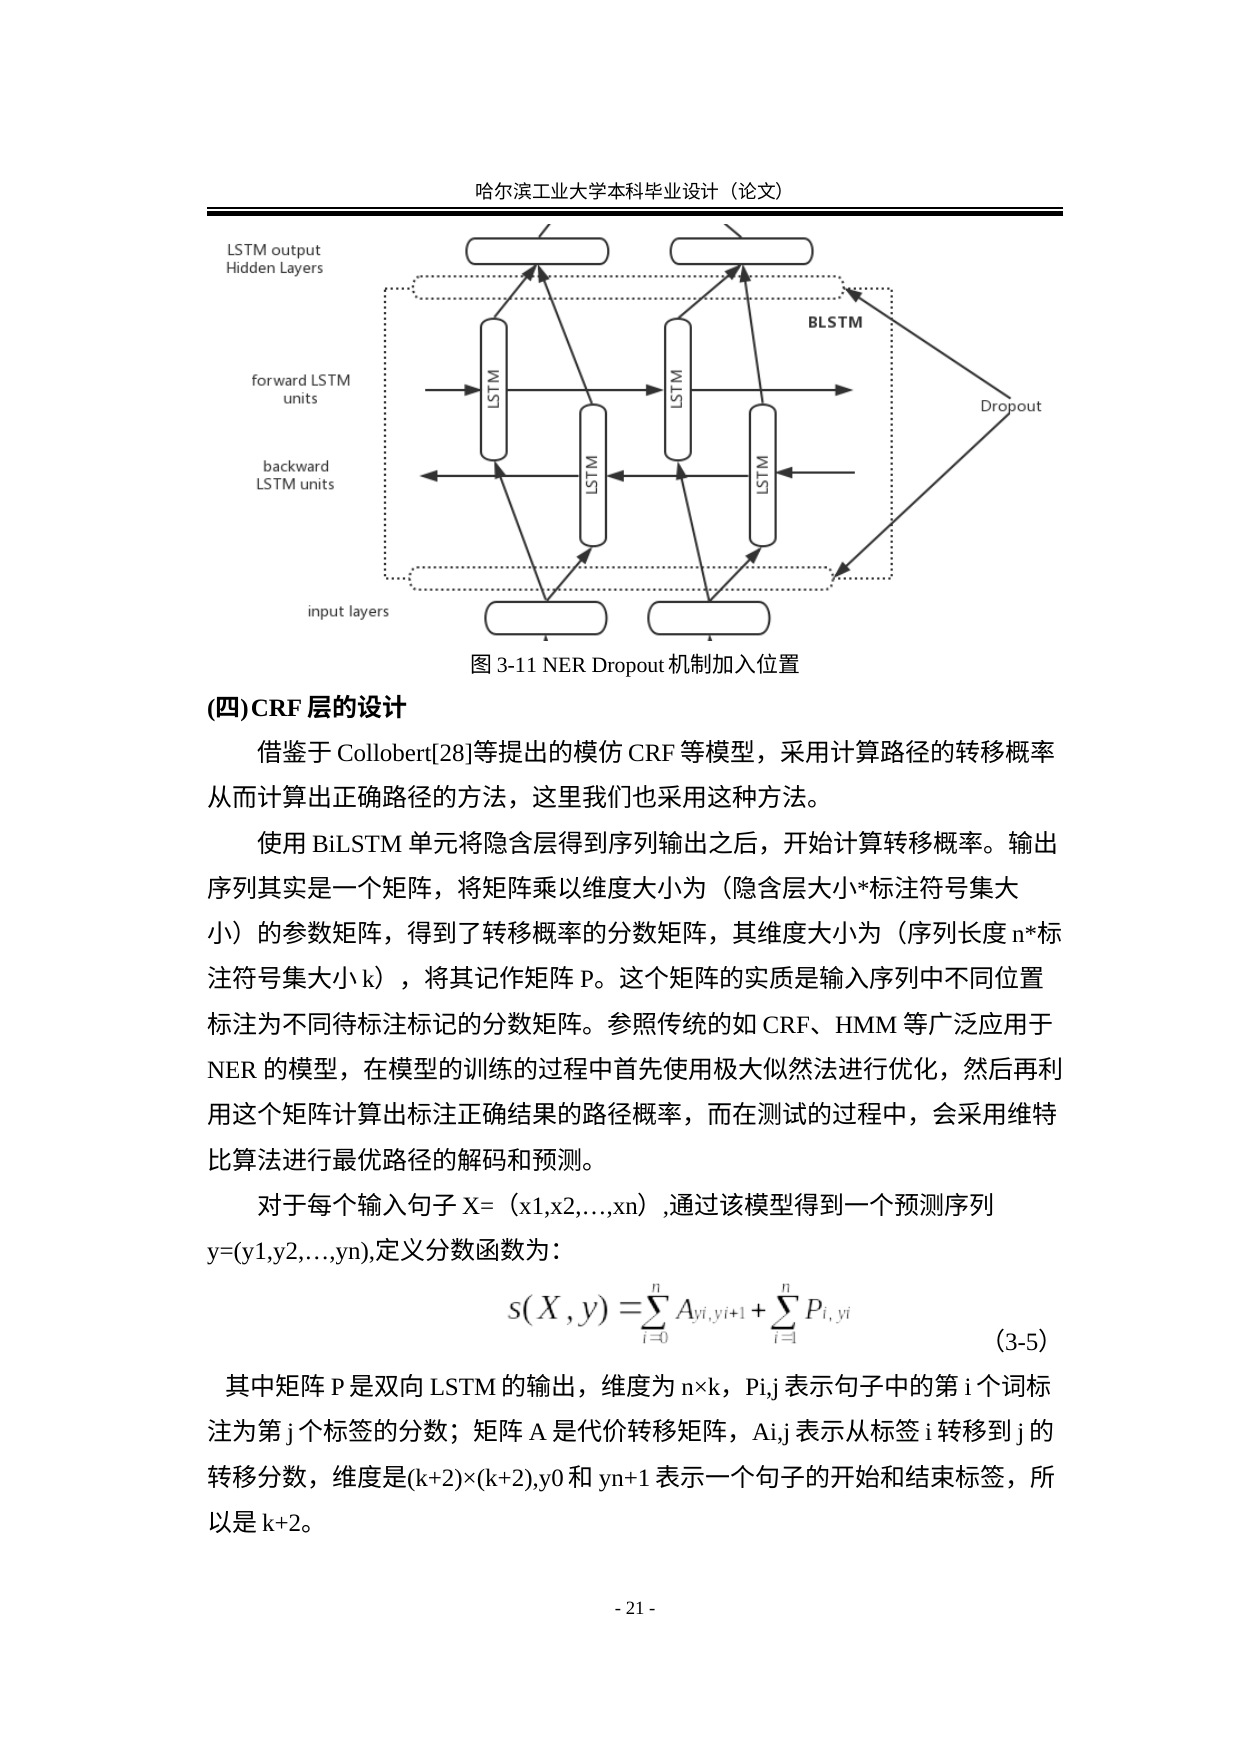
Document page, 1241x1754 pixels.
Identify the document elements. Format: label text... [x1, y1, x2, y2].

text 其中矩阵P是双向LSTM的输出，维度为n×k，Pi,j表示句子中的第i个词标注为第j个标签的分数；矩阵A是代价转移矩阵，Ai,j表示从标签i转移到j的转移分数，维度是(k+2)×(k+2),y0和yn+1表示一个句子的开始和结束标签，所以是k+2。 [207, 1366, 1063, 1538]
subtitle CRF层的设计 [207, 687, 1063, 723]
text 图 3-11 NER Dropout机制加入位置 [207, 647, 1063, 679]
text （3-5） [207, 1276, 1063, 1357]
text 借鉴于Collobert[28]等提出的模仿CRF等模型，采用计算路径的转移概率从而计算出正确路径的方法，这里我们也采用这种方法。 [207, 732, 1063, 814]
text 使用BiLSTM 单元将隐含层得到序列输出之后，开始计算转移概率。输出序列其实是一个矩阵，将矩阵乘以维度大小为（隐含层大小*标注符号集大小）的参数矩阵，得到了转移概率的分数矩阵，其维度大小为（序列长度n*标注符号集大小k），将其记作矩阵 P。这个矩阵的实质是输入序列中不同位置标注为不同待标注标记的分数矩阵。参照传统的如 CRF、HMM 等广泛应用于 NER 的模型，在模型的训练的过程中首先使用极大似然法进行优化，然后再利用这个矩阵计算出标注正确结果的路径概率，而在测试的过程中，会采用维特比算法进行最优路径的解码和预测。 [207, 823, 1063, 1176]
picture [222, 224, 1048, 641]
text 对于每个输入句子X=（x1,x2,…,xn）,通过该模型得到一个预测序列y=(y1,y2,…,yn),定义分数函数为： [207, 1186, 1063, 1267]
